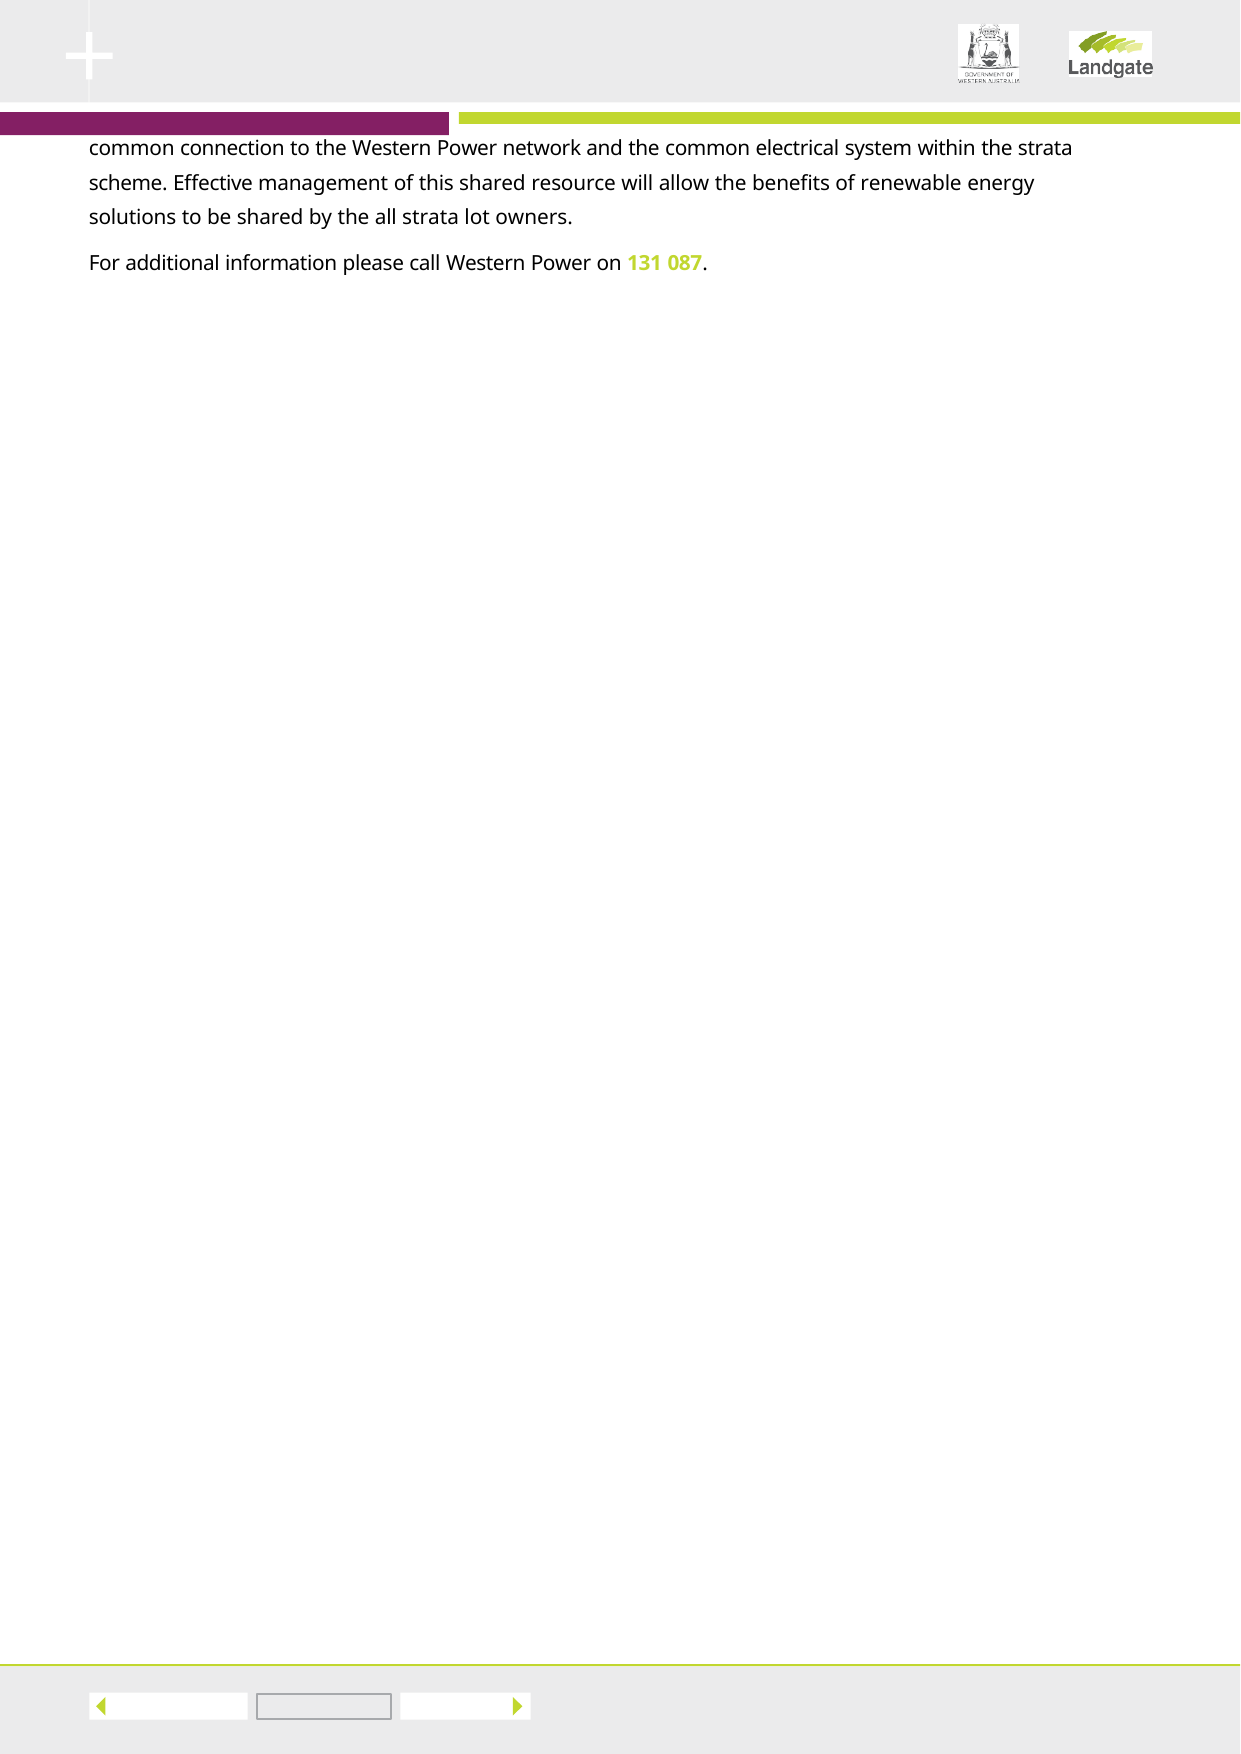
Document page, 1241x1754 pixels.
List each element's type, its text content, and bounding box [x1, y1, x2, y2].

text For additional information please call Western Power on 131 087. [88, 248, 1240, 276]
picture [958, 23, 1020, 83]
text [88, 133, 1108, 231]
picture [1069, 31, 1153, 78]
